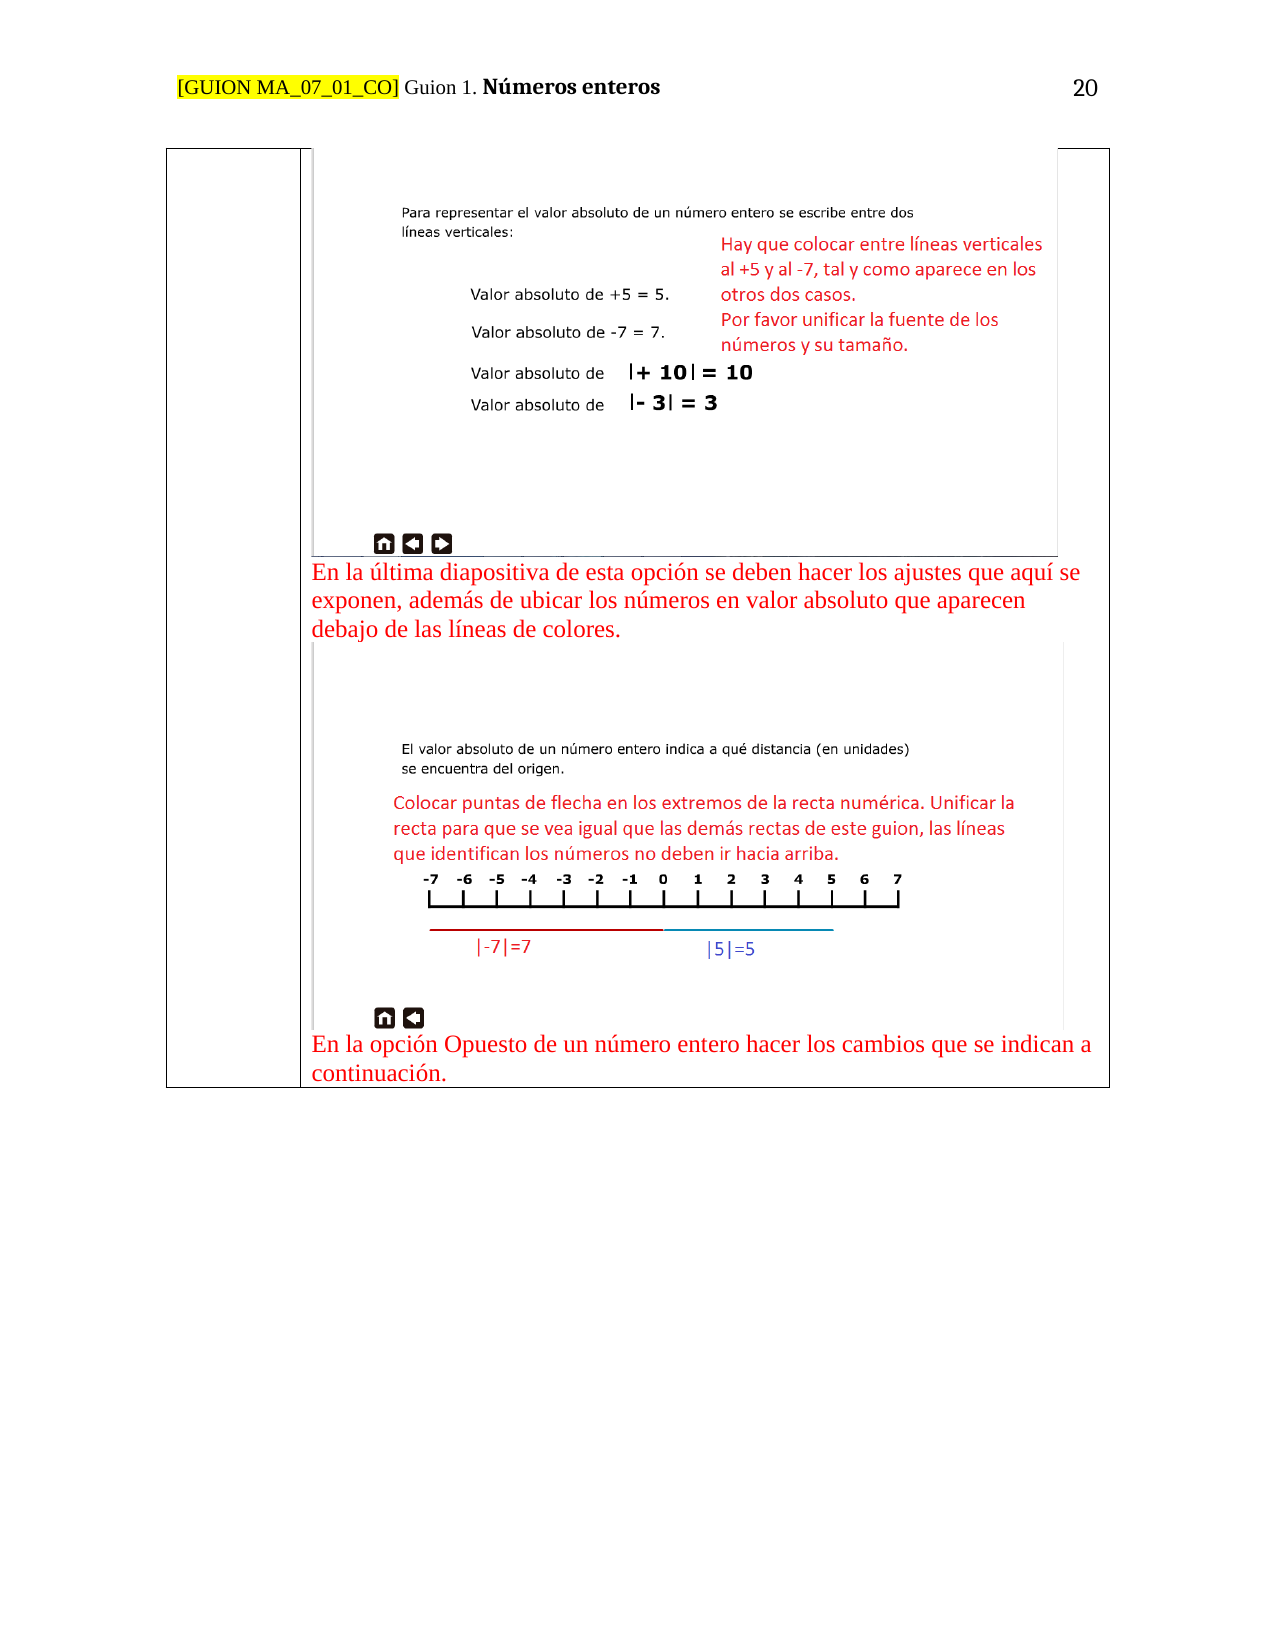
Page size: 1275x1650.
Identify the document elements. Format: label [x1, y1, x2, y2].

picture [311, 148, 1058, 557]
picture [311, 642, 1064, 1030]
table_cell [301, 149, 1109, 1087]
table_cell [167, 149, 300, 1087]
